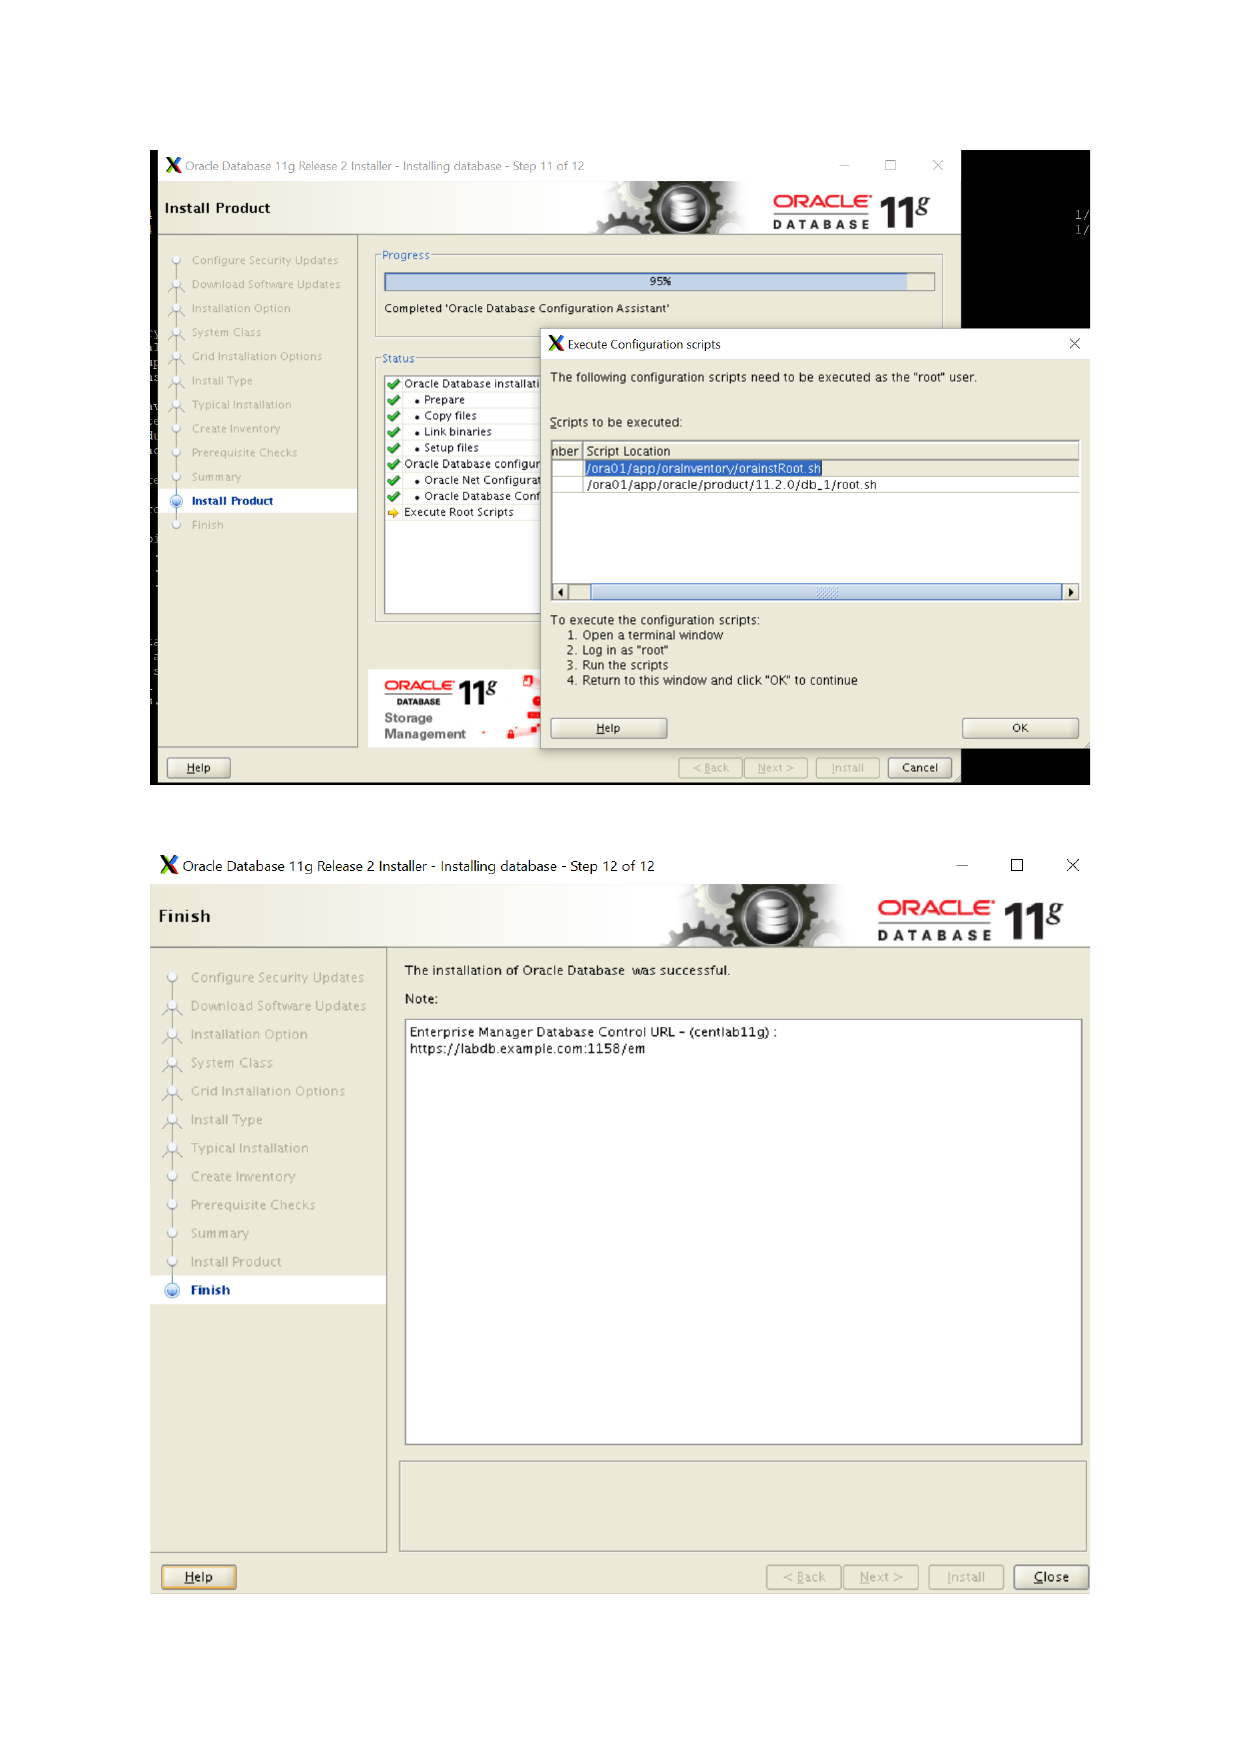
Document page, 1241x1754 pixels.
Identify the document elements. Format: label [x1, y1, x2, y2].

picture [150, 847, 1091, 1594]
picture [150, 150, 1091, 785]
